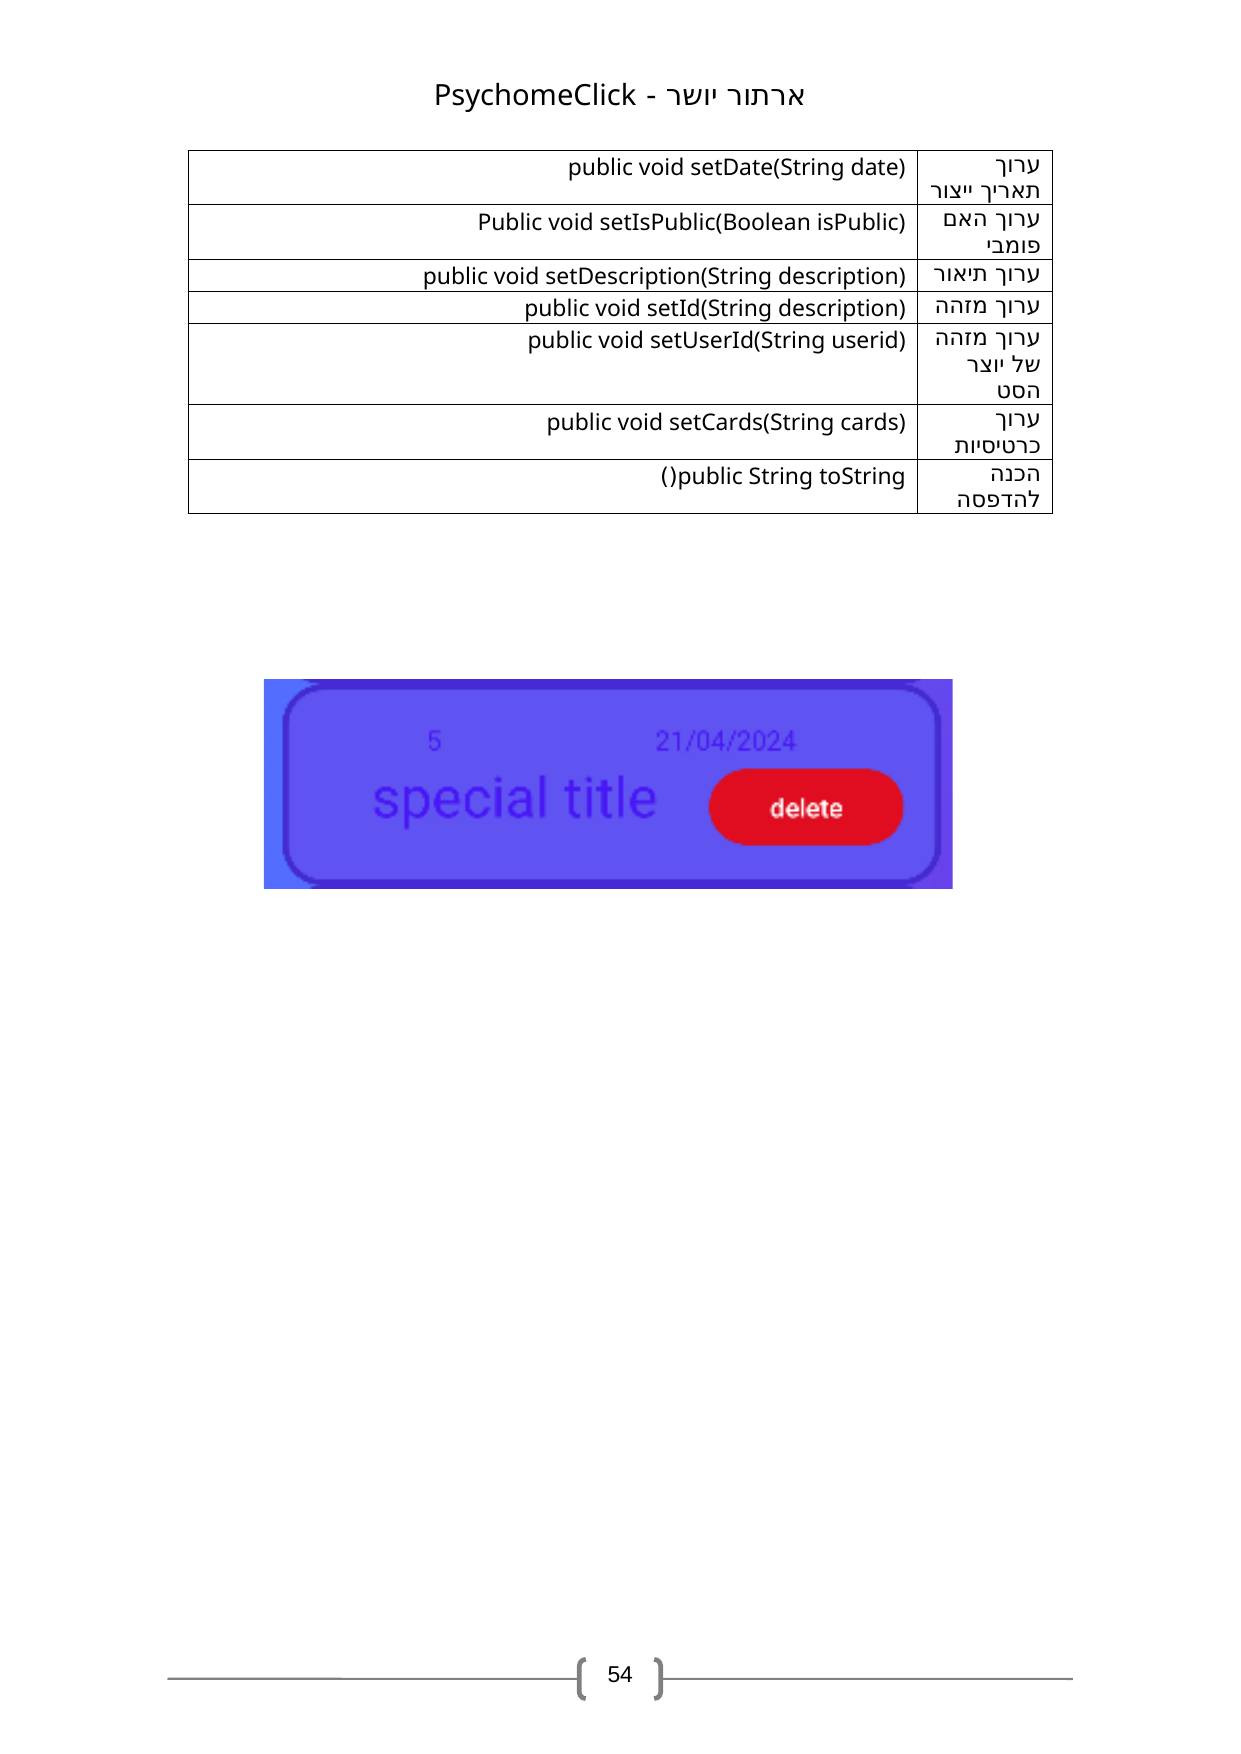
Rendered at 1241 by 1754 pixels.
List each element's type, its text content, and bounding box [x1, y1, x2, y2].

table_cell Public void setIsPublic(Boolean isPublic) [189, 205, 917, 259]
picture [263, 679, 953, 889]
table_cell ערוך האם פומבי [918, 205, 1052, 259]
table_cell הכנה להדפסה [918, 460, 1052, 513]
table_cell public void setCards(String cards) [189, 405, 917, 459]
table_cell ערוך מזהה של יוצר הסט [918, 324, 1052, 404]
table_cell ערוך כרטיסיות [918, 405, 1052, 459]
table_cell public String toString() [189, 460, 917, 513]
table_cell ערוך תאריך ייצור [918, 151, 1052, 204]
table_cell public void setDate(String date) [189, 151, 917, 204]
table_cell public void setId(String description) [189, 292, 917, 323]
table_cell ערוך תיאור [918, 260, 1052, 291]
table_cell ערוך מזהה [918, 292, 1052, 323]
table_cell public void setDescription(String description) [189, 260, 917, 291]
table_cell public void setUserId(String userid) [189, 324, 917, 404]
